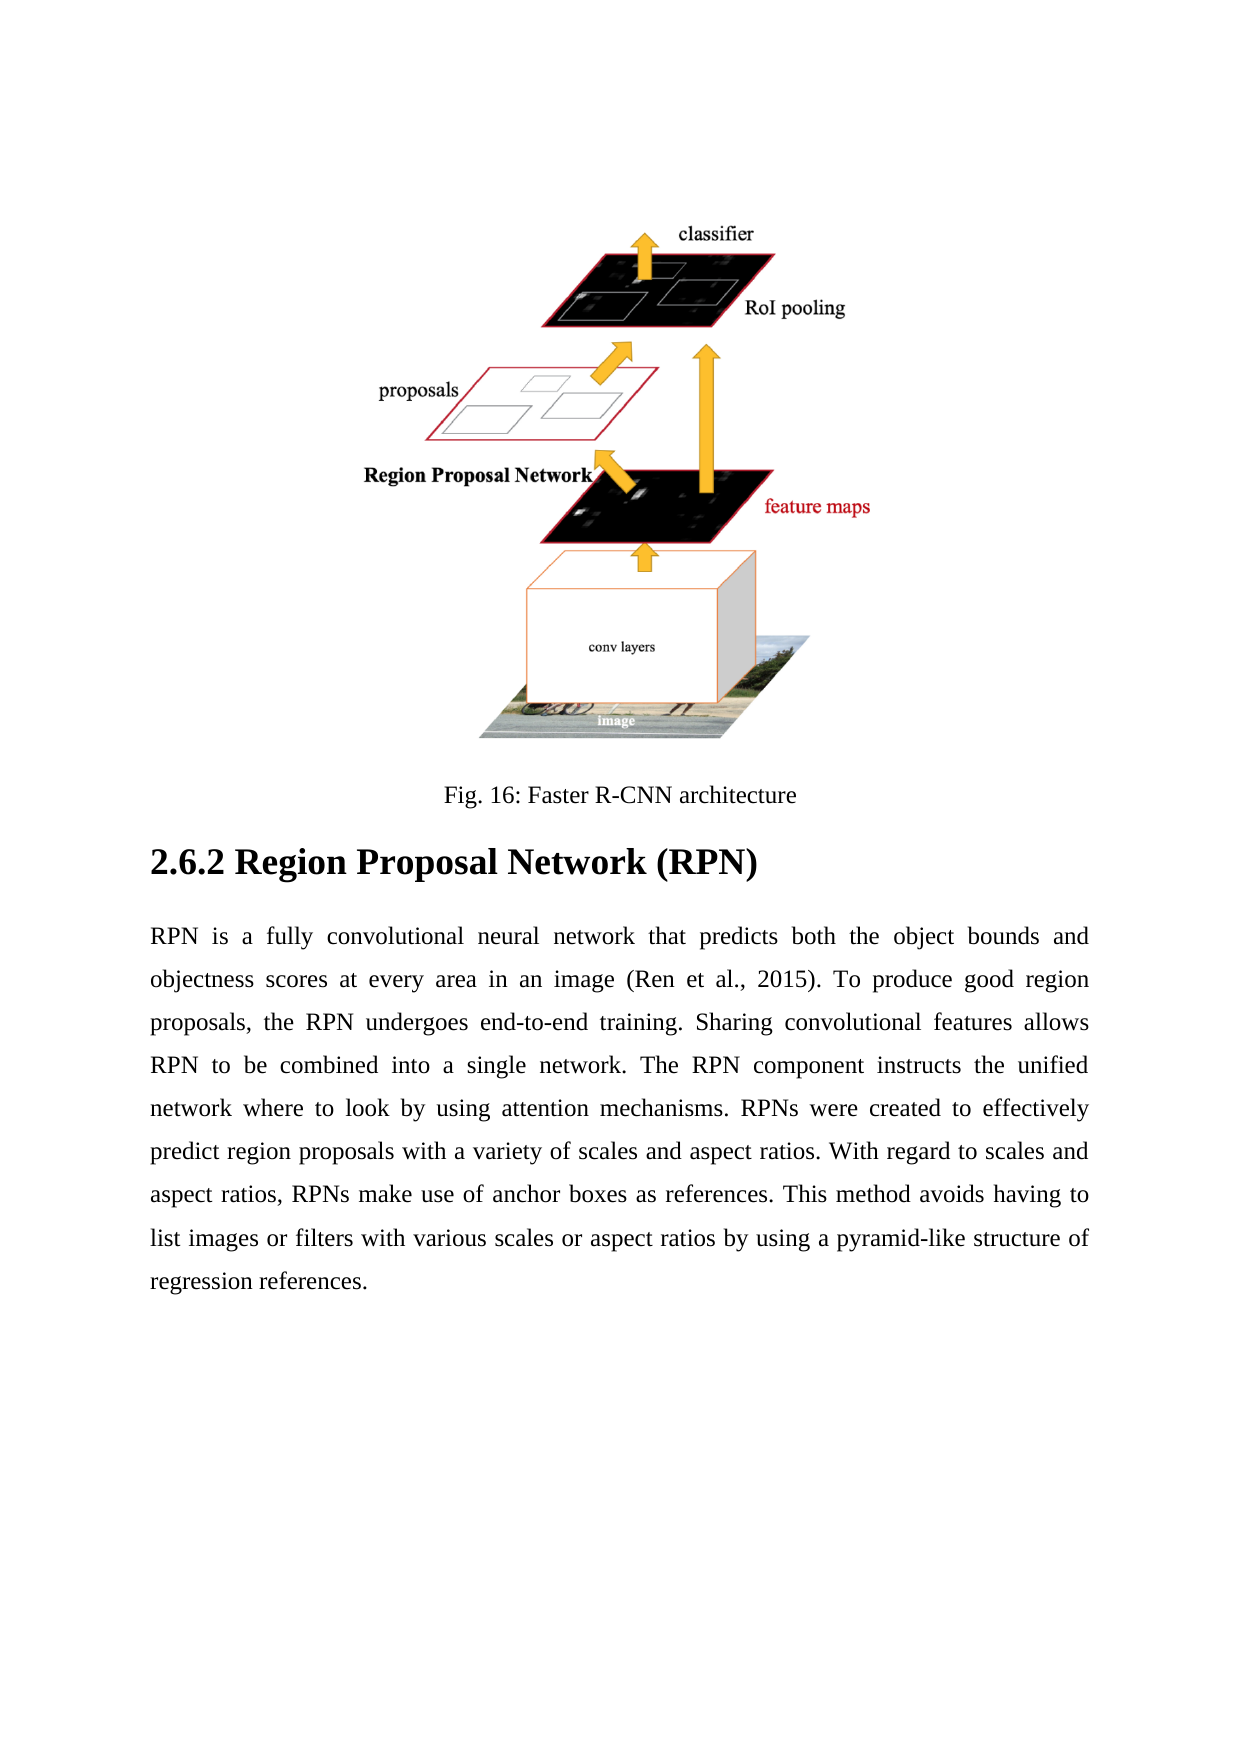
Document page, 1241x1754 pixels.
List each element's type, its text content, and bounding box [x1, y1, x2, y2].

text RPN is a fully convolutional neural network that predicts both the object bounds and objectness scores at every area in an image (Ren et al., 2015). To produce good region proposals, the RPN undergoes end-to-end training. Sharing convolutional features allows RPN to be combined into a single network. The RPN component instructs the unified network where to look by using attention mechanisms. RPNs were created to effectively predict region proposals with a variety of scales and aspect ratios. With regard to scales and aspect ratios, RPNs make use of anchor boxes as references. This method avoids having to list images or filters with various scales or aspect ratios by using a pyramid-like structure of regression references. [150, 921, 1090, 1294]
picture [354, 205, 886, 749]
text 2.6.2 Region Proposal Network (RPN) [150, 839, 1090, 883]
text Fig. 16: Faster R-CNN architecture [150, 780, 1090, 808]
